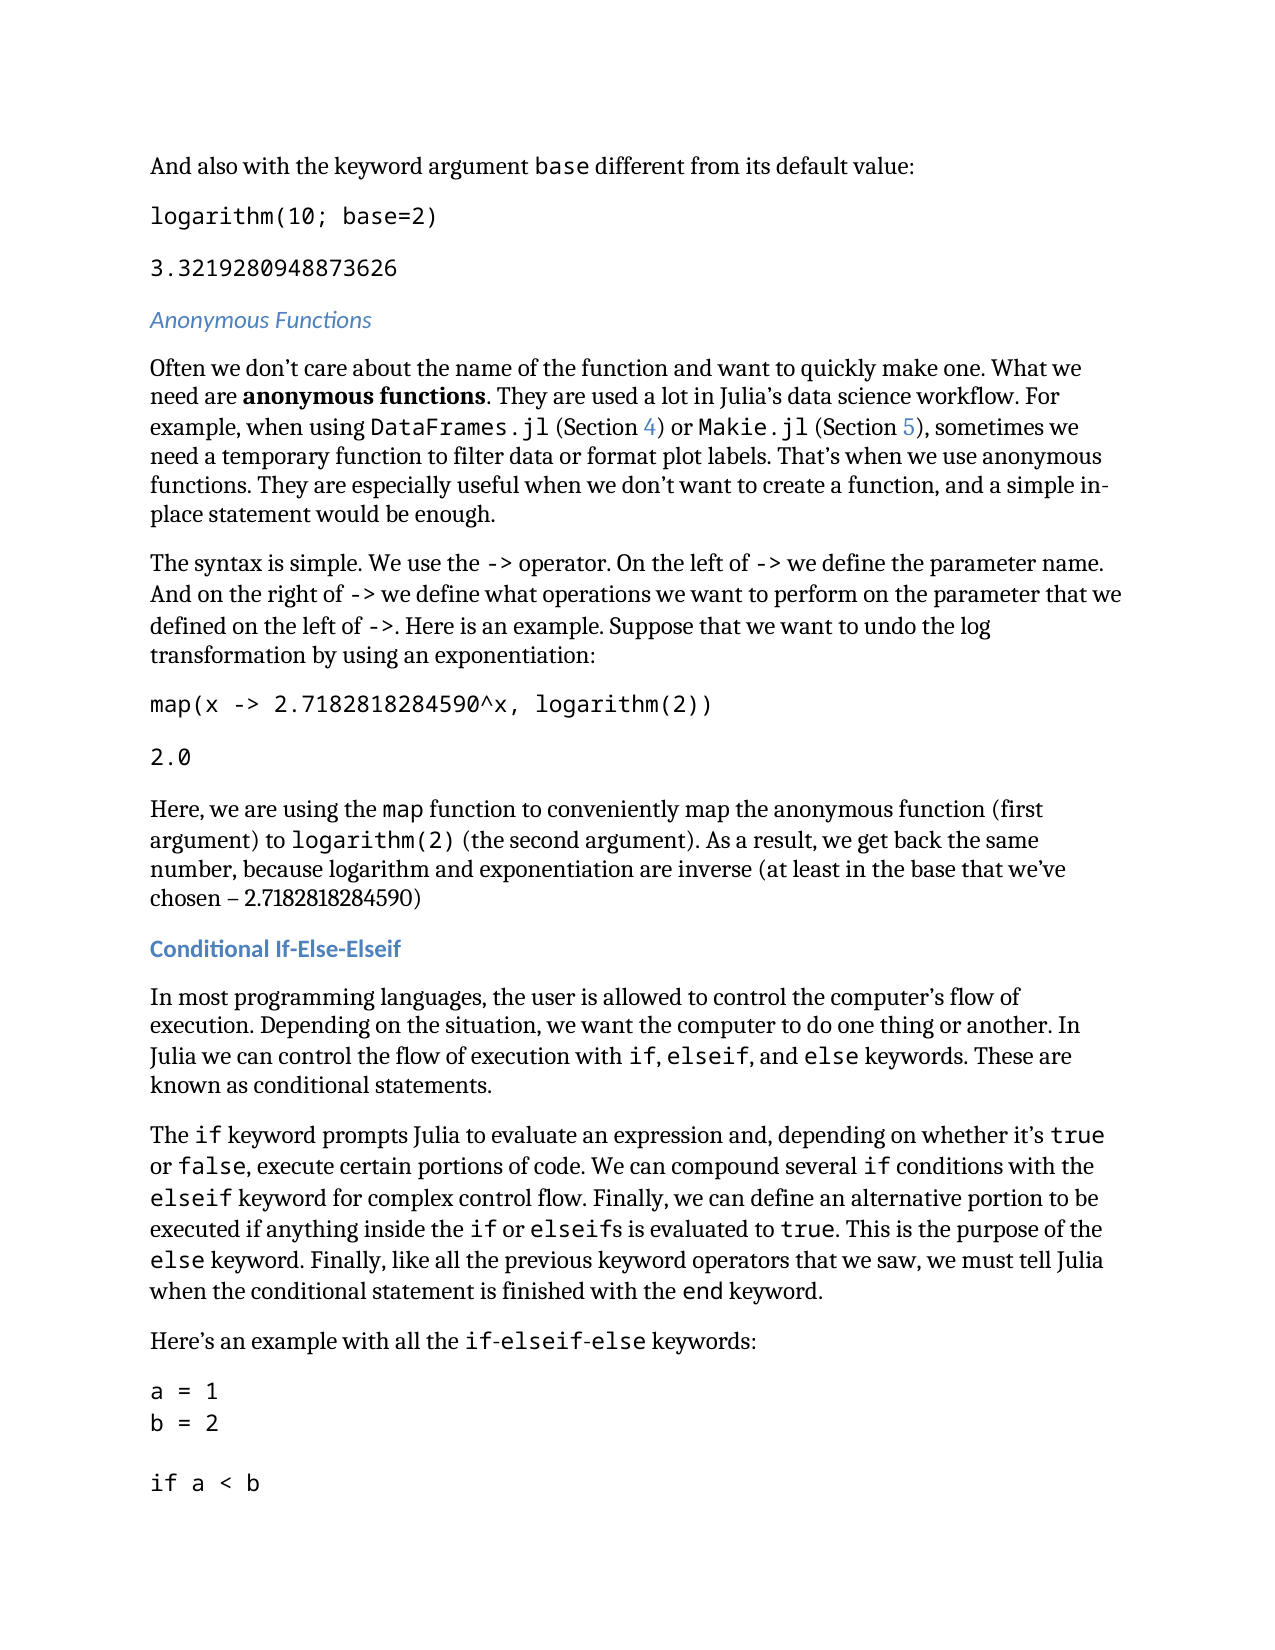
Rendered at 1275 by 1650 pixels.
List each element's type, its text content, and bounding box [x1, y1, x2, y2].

text Here, we are using the map function to conveniently map the anonymous function (first argument) to logarithm(2) (the second argument). As a result, we get back the same number, because logarithm and exponentiation are inverse (at least in the base that we’ve chosen – 2.7182818284590) [150, 793, 1125, 913]
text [150, 1375, 1125, 1498]
text In most programming languages, the user is allowed to control the computer’s flow of execution. Depending on the situation, we want the computer to do one thing or another. In Julia we can control the flow of execution with if, elseif, and else keywords. These are known as conditional statements. [150, 983, 1125, 1100]
text The if keyword prompts Julia to evaluate an expression and, depending on whether it’s true or false, execute certain portions of code. We can compound several if conditions with the elseif keyword for complex control flow. Finally, we can define an alternative portion to be executed if anything inside the if or elseifs is evaluated to true. This is the purpose of the else keyword. Finally, like all the previous keyword operators that we saw, we must tell Julia when the conditional statement is finished with the end keyword. [150, 1119, 1125, 1306]
subtitle Conditional If-Else-Elseif [150, 933, 1125, 964]
text Often we don’t care about the name of the function and want to quickly make one. What we need are anonymous functions. They are used a lot in Julia’s data science workflow. For example, when using DataFrames.jl (Section 4) or Makie.jl (Section 5), sometimes we need a temporary function to filter data or format plot labels. That’s when we use anonymous functions. They are especially useful when we don’t want to create a function, and a simple in-place statement would be enough. [150, 353, 1125, 528]
text logarithm(10; base=2) [150, 200, 1125, 231]
text Here’s an example with all the if-elseif-else keywords: [150, 1325, 1125, 1356]
text map(x -> 2.7182818284590^x, logarithm(2)) [150, 688, 1125, 720]
text 2.0 [150, 741, 1125, 772]
text 3.3219280948873626 [150, 252, 1125, 283]
text The syntax is simple. We use the -> operator. On the left of -> we define the parameter name. And on the right of -> we define what operations we want to perform on the parameter that we defined on the left of ->. Here is an example. Suppose that we want to undo the log transformation by using an exponentiation: [150, 547, 1125, 670]
text And also with the keyword argument base different from its default value: [150, 150, 1125, 181]
subtitle Anonymous Functions [150, 304, 1125, 335]
